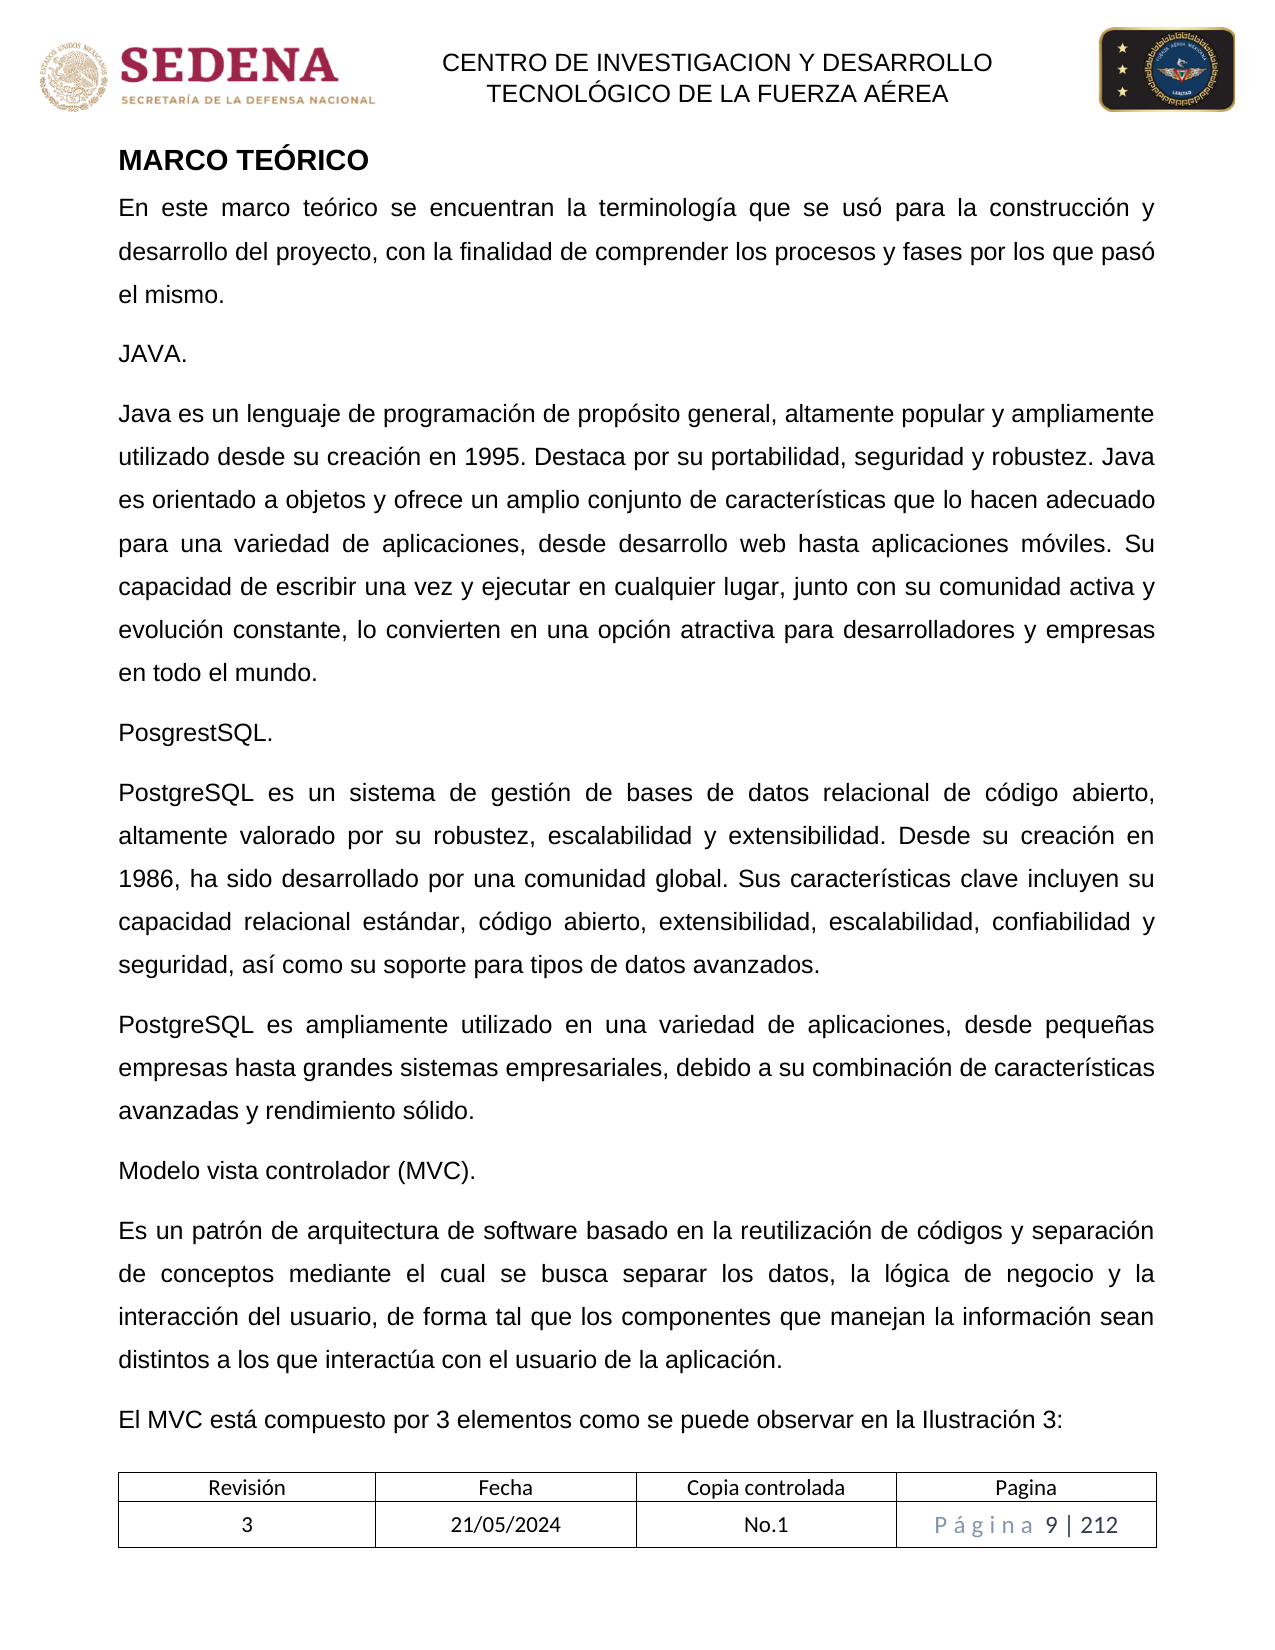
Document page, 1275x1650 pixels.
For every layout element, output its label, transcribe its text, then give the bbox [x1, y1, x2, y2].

text Java es un lenguaje de programación de propósito general, altamente popular y ampliamente utilizado desde su creación en 1995. Destaca por su portabilidad, seguridad y robustez. Java es orientado a objetos y ofrece un amplio conjunto de características que lo hacen adecuado para una variedad de aplicaciones, desde desarrollo web hasta aplicaciones móviles. Su capacidad de escribir una vez y ejecutar en cualquier lugar, junto con su comunidad activa y evolución constante, lo convierten en una opción atractiva para desarrolladores y empresas en todo el mundo. [118, 399, 1157, 687]
text JAVA. [118, 339, 1157, 368]
text PostgreSQL es un sistema de gestión de bases de datos relacional de código abierto, altamente valorado por su robustez, escalabilidad y extensibilidad. Desde su creación en 1986, ha sido desarrollado por una comunidad global. Sus características clave incluyen su capacidad relacional estándar, código abierto, extensibilidad, escalabilidad, confiabilidad y seguridad, así como su soporte para tipos de datos avanzados. [118, 778, 1157, 979]
text En este marco teórico se encuentran la terminología que se usó para la construcción y desarrollo del proyecto, con la finalidad de comprender los procesos y fases por los que pasó el mismo. [118, 193, 1157, 308]
picture [39, 27, 1236, 112]
text Modelo vista controlador (MVC). [118, 1156, 1157, 1185]
text PosgrestSQL. [118, 718, 1157, 747]
subtitle MARCO TEÓRICO [118, 143, 1157, 177]
text Es un patrón de arquitectura de software basado en la reutilización de códigos y separación de conceptos mediante el cual se busca separar los datos, la lógica de negocio y la interacción del usuario, de forma tal que los componentes que manejan la información sean distintos a los que interactúa con el usuario de la aplicación. [118, 1216, 1157, 1374]
text El MVC está compuesto por 3 elementos como se puede observar en la Ilustración 3: [118, 1405, 1157, 1434]
text PostgreSQL es ampliamente utilizado en una variedad de aplicaciones, desde pequeñas empresas hasta grandes sistemas empresariales, debido a su combinación de características avanzadas y rendimiento sólido. [118, 1010, 1157, 1125]
